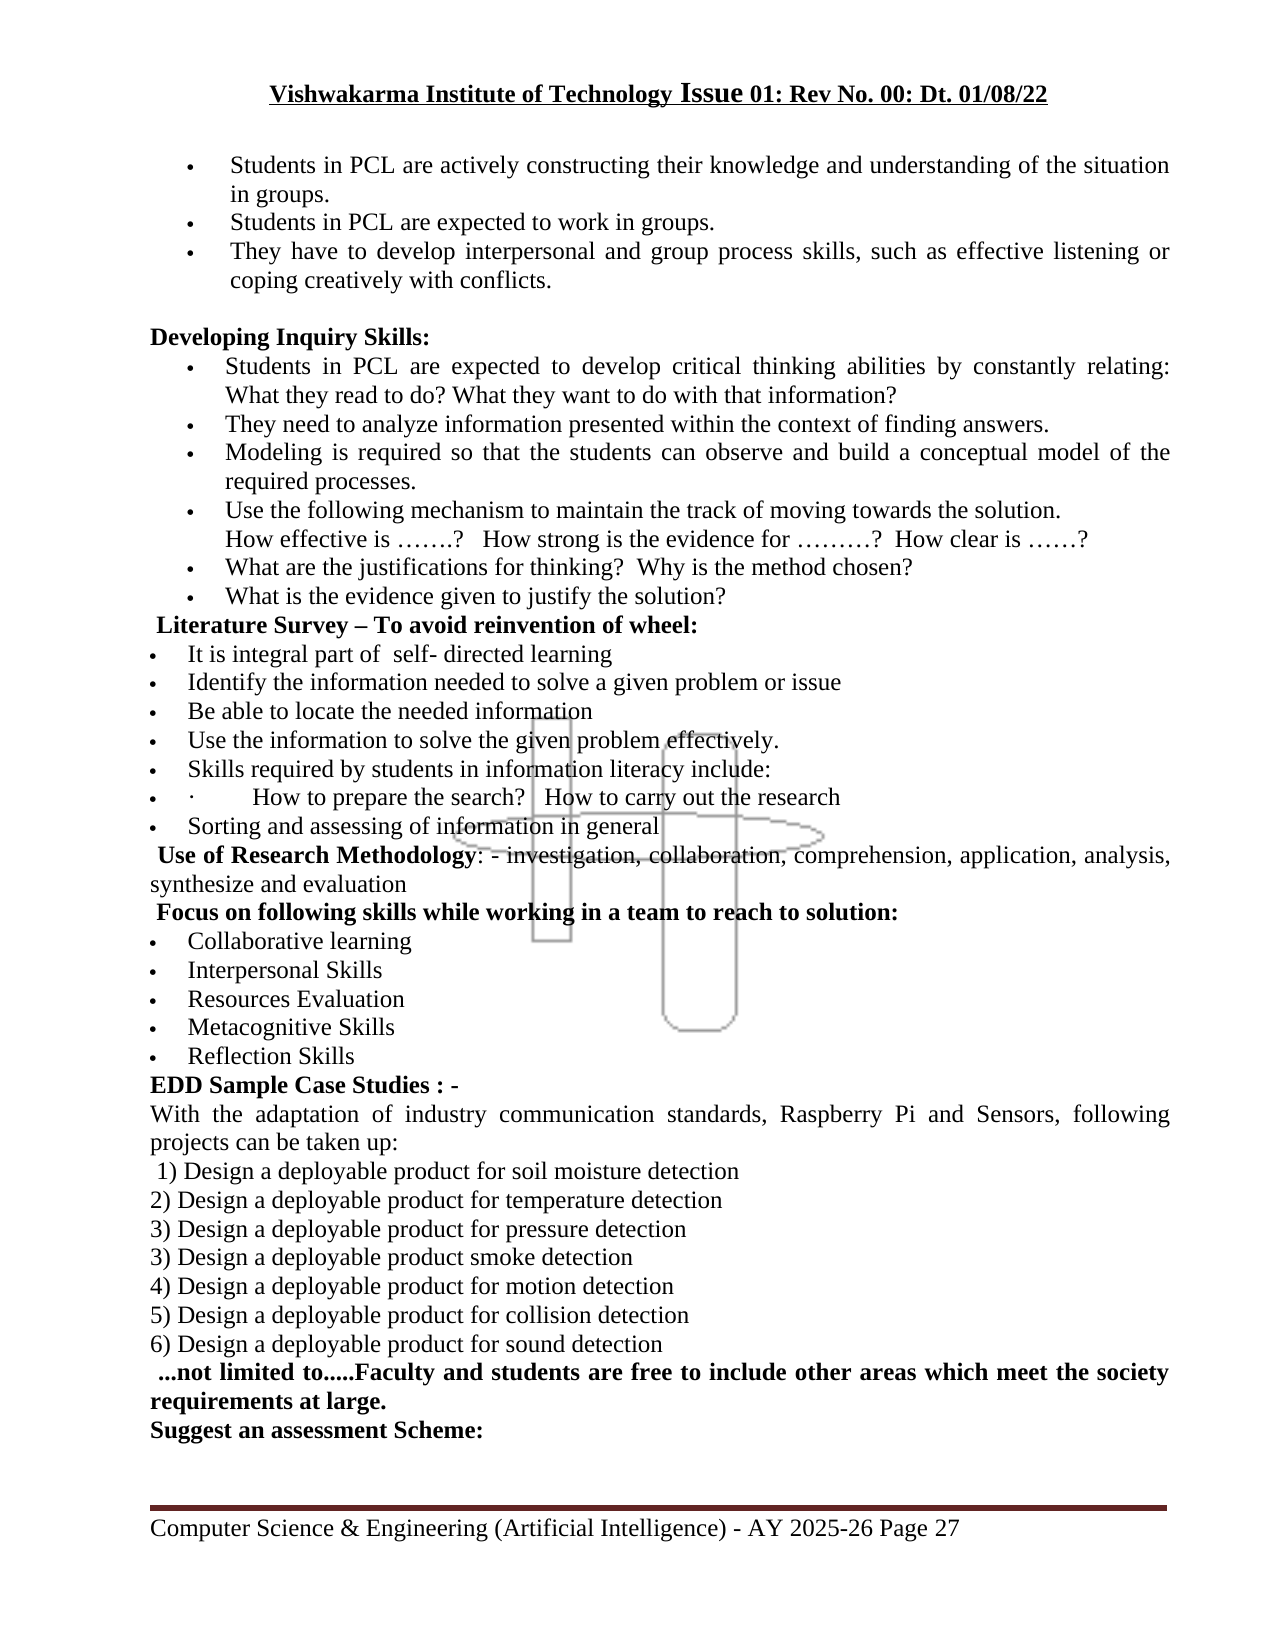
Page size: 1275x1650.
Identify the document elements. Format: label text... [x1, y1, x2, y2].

list Identify the information needed to solve a given problem or issue [150, 667, 1171, 696]
list Be able to locate the needed information [150, 696, 1171, 725]
list Reflection Skills [150, 1041, 1171, 1070]
list How effective is …….? How strong is the evidence for ………? How clear is ……? [225, 524, 1171, 552]
list Use the following mechanism to maintain the track of moving towards the solution. [187, 495, 1171, 524]
list They need to analyze information presented within the context of finding answers. [187, 409, 1171, 437]
list Students in PCL are expected to develop critical thinking abilities by constantly relating: What they read to do? What they want to do with that information? [187, 351, 1171, 409]
list It is integral part of self- directed learning [150, 639, 1171, 667]
text 2) Design a deployable product for temperature detection [150, 1185, 1171, 1214]
text 5) Design a deployable product for collision detection [150, 1300, 1171, 1329]
list Sorting and assessing of information in general [150, 811, 1171, 840]
text Focus on following skills while working in a team to reach to solution: [150, 897, 1171, 926]
text Literature Survey – To avoid reinvention of wheel: [150, 610, 1171, 639]
list Skills required by students in information literacy include: [150, 754, 1171, 782]
list Collaborative learning [150, 926, 1171, 955]
list Resources Evaluation [150, 984, 1171, 1012]
list · How to prepare the search? How to carry out the research [150, 782, 1171, 811]
list They have to develop interpersonal and group process skills, such as effective listening or coping creatively with conflicts. [187, 236, 1171, 294]
list Metacognitive Skills [150, 1012, 1171, 1041]
list Modeling is required so that the students can observe and build a conceptual model of the required processes. [187, 437, 1171, 495]
text 6) Design a deployable product for sound detection [150, 1329, 1171, 1357]
list What is the evidence given to justify the solution? [187, 581, 1171, 610]
text Suggest an assessment Scheme: [150, 1415, 1171, 1444]
text Developing Inquiry Skills: [150, 322, 1171, 351]
text With the adaptation of industry communication standards, Raspberry Pi and Sensors, following projects can be taken up: [150, 1099, 1171, 1156]
text 1) Design a deployable product for soil moisture detection [150, 1156, 1171, 1185]
text ...not limited to.....Faculty and students are free to include other areas which meet the society requirements at large. [150, 1357, 1171, 1415]
list Use the information to solve the given problem effectively. [150, 725, 1171, 754]
text 3) Design a deployable product smoke detection [150, 1242, 1171, 1271]
list Students in PCL are actively constructing their knowledge and understanding of the situation in groups. [187, 150, 1171, 207]
text 3) Design a deployable product for pressure detection [150, 1214, 1171, 1242]
text Use of Research Methodology: - investigation, collaboration, comprehension, application, analysis, synthesize and evaluation [150, 840, 1171, 897]
list What are the justifications for thinking? Why is the method chosen? [187, 552, 1171, 581]
text 4) Design a deployable product for motion detection [150, 1271, 1171, 1300]
list EDD Sample Case Studies : - [150, 1070, 1171, 1099]
list Students in PCL are expected to work in groups. [187, 207, 1171, 236]
list Interpersonal Skills [150, 955, 1171, 984]
